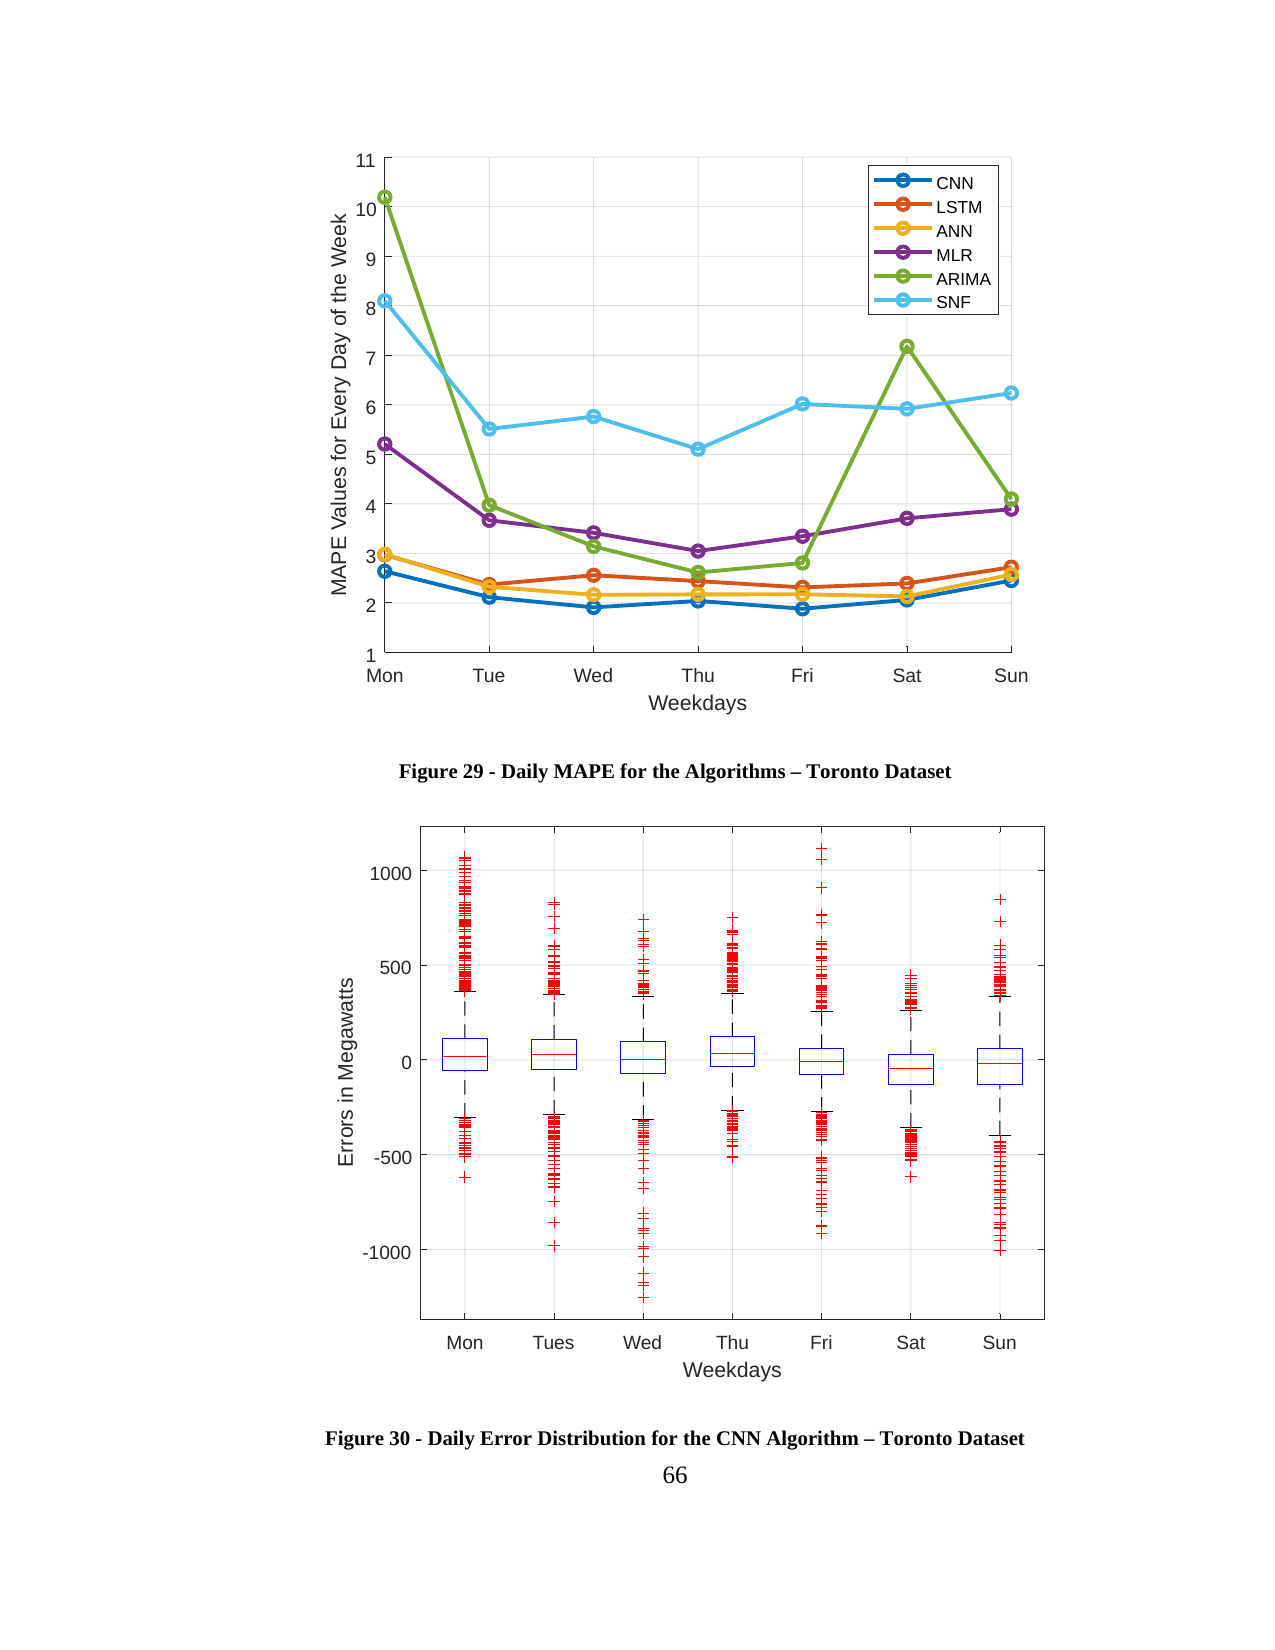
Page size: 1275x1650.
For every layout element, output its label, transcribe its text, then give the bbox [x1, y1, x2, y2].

text Figure 30 - Daily Error Distribution for the CNN Algorithm – Toronto Dataset [225, 1426, 1125, 1450]
text Figure 29 - Daily MAPE for the Algorithms – Toronto Dataset [225, 759, 1125, 783]
